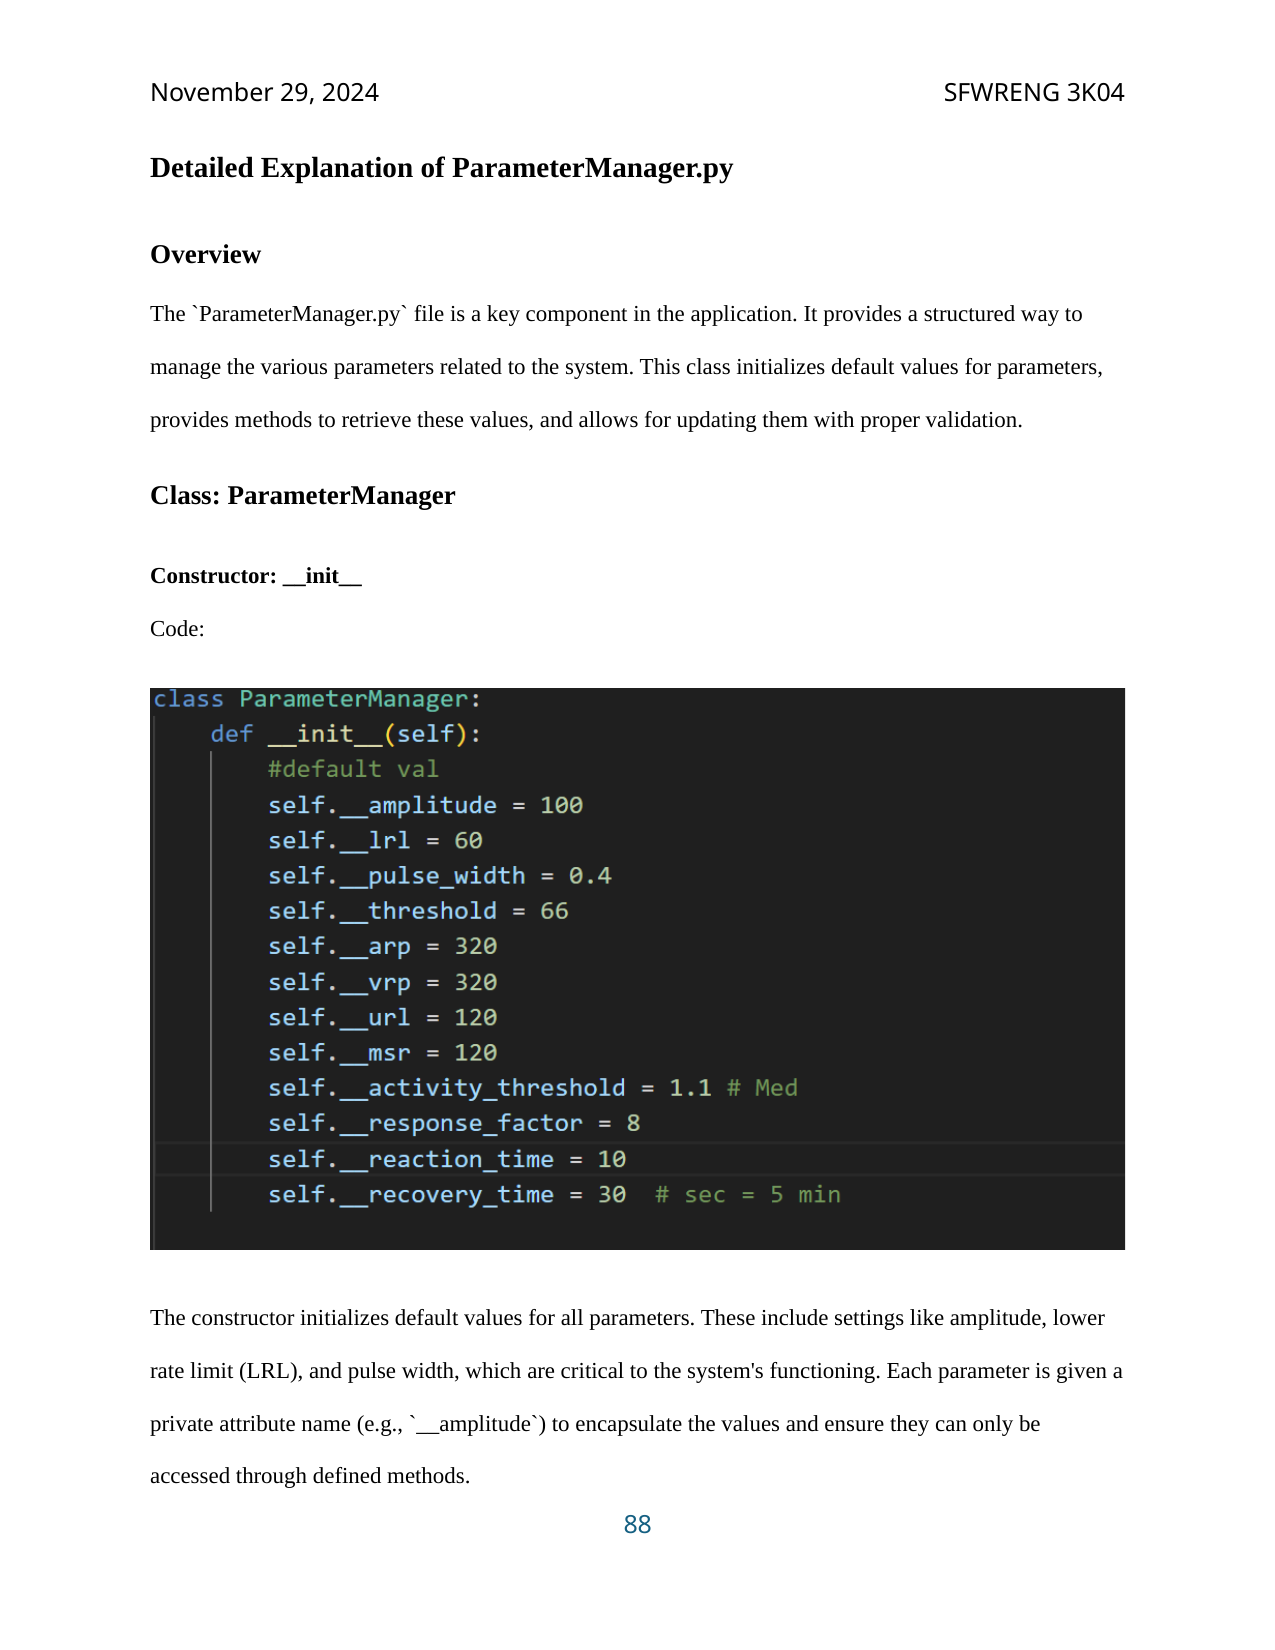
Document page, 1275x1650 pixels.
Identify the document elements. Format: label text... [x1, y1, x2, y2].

text Code: [150, 615, 1125, 641]
subtitle Overview [150, 238, 1125, 269]
text The `ParameterManager.py` file is a key component in the application. It provides a structured way to manage the various parameters related to the system. This class initializes default values for parameters, provides methods to retrieve these values, and allows for updating them with proper validation. [150, 300, 1125, 432]
text The constructor initializes default values for all parameters. These include settings like amplitude, lower rate limit (LRL), and pulse width, which are critical to the system's functioning. Each parameter is given a private attribute name (e.g., `__amplitude`) to encapsulate the values and ensure they can only be accessed through defined methods. [150, 1304, 1125, 1489]
subtitle Constructor: __init__ [150, 562, 1125, 589]
subtitle Detailed Explanation of ParameterManager.py [150, 150, 1125, 183]
picture [150, 688, 1125, 1250]
subtitle Class: ParameterManager [150, 479, 1125, 510]
